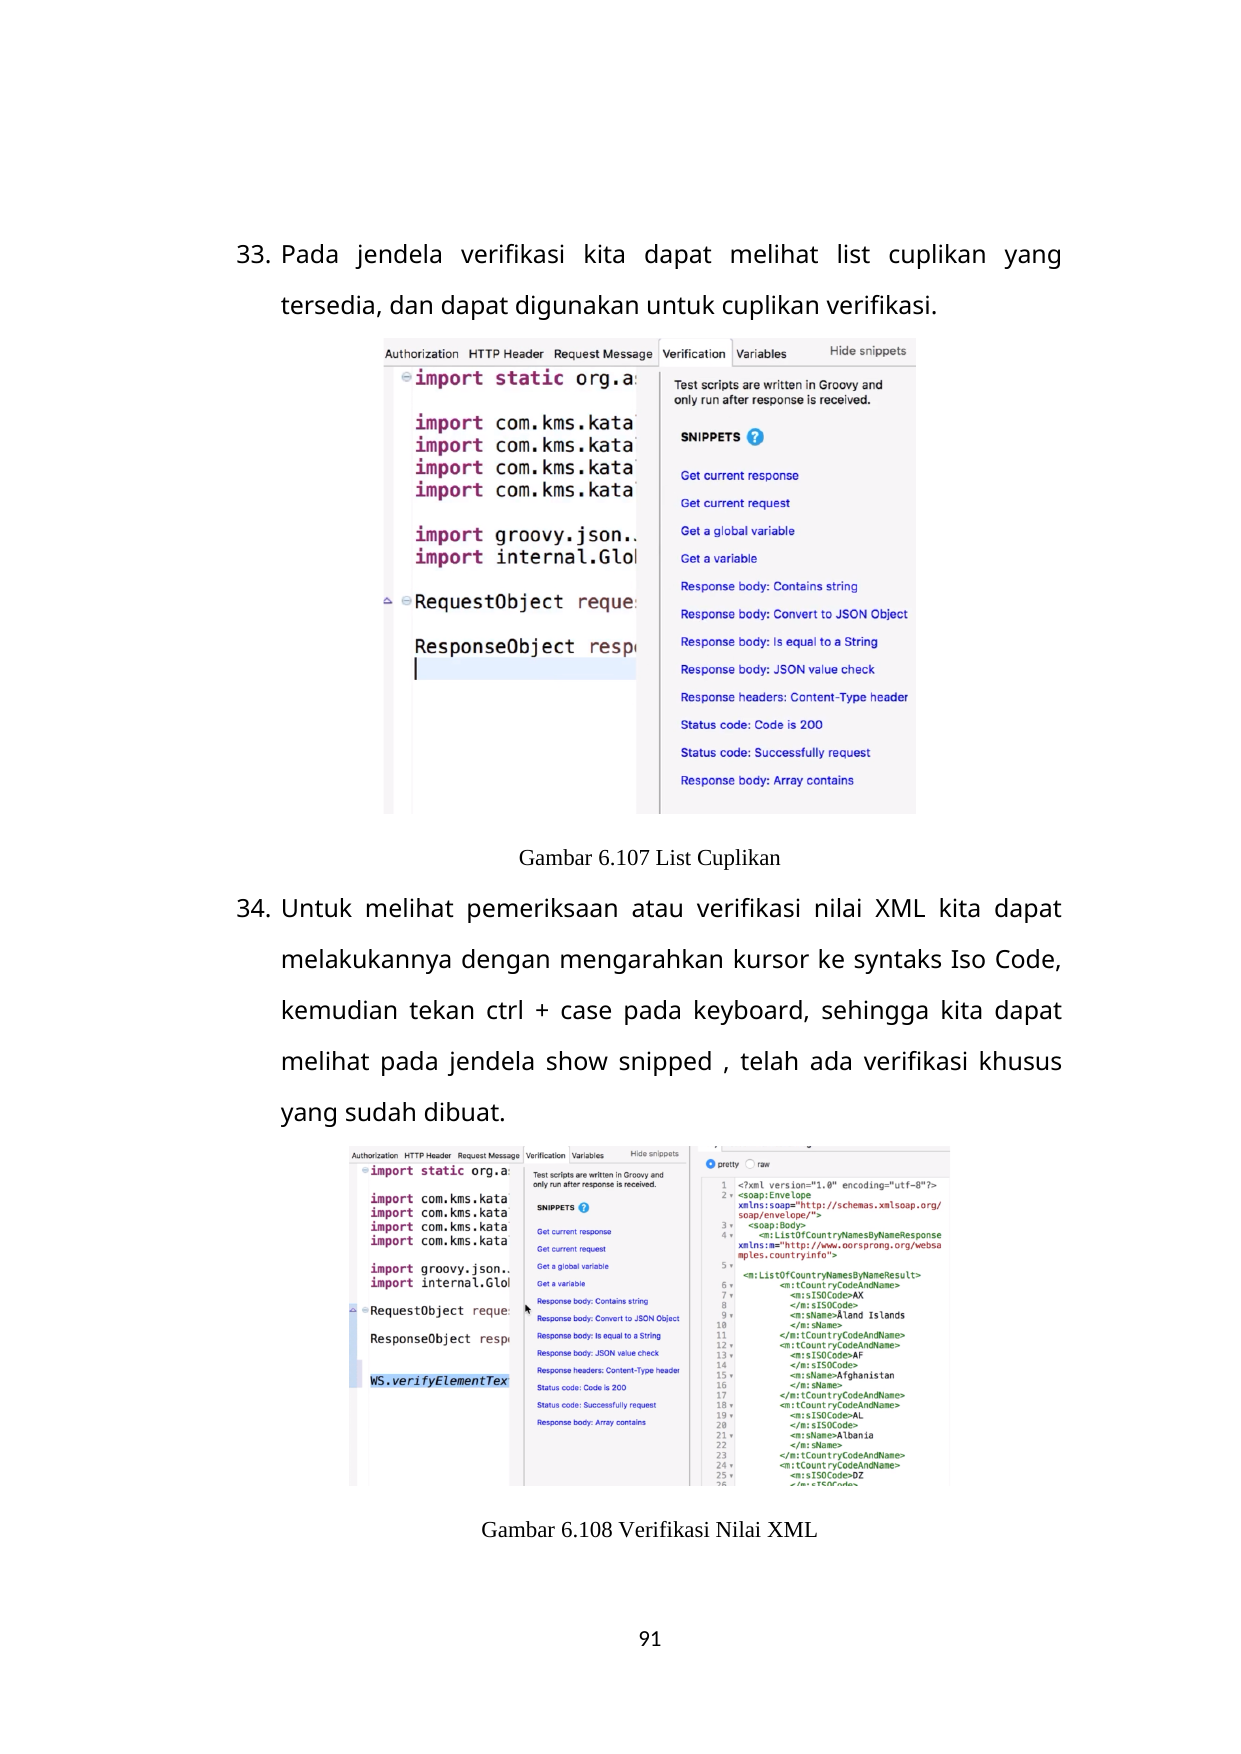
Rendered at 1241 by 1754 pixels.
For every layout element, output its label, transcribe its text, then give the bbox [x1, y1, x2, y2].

picture [383, 338, 916, 814]
list Pada jendela verifikasi kita dapat melihat list cuplikan yang tersedia, dan dapat digunakan untuk cuplikan verifikasi. [236, 236, 1063, 321]
list Untuk melihat pemeriksaan atau verifikasi nilai XML kita dapat melakukannya dengan mengarahkan kursor ke syntaks Iso Code, kemudian tekan ctrl + case pada keyboard, sehingga kita dapat melihat pada jendela show snipped , telah ada verifikasi khusus yang sudah dibuat. [236, 891, 1063, 1129]
picture [349, 1146, 951, 1486]
